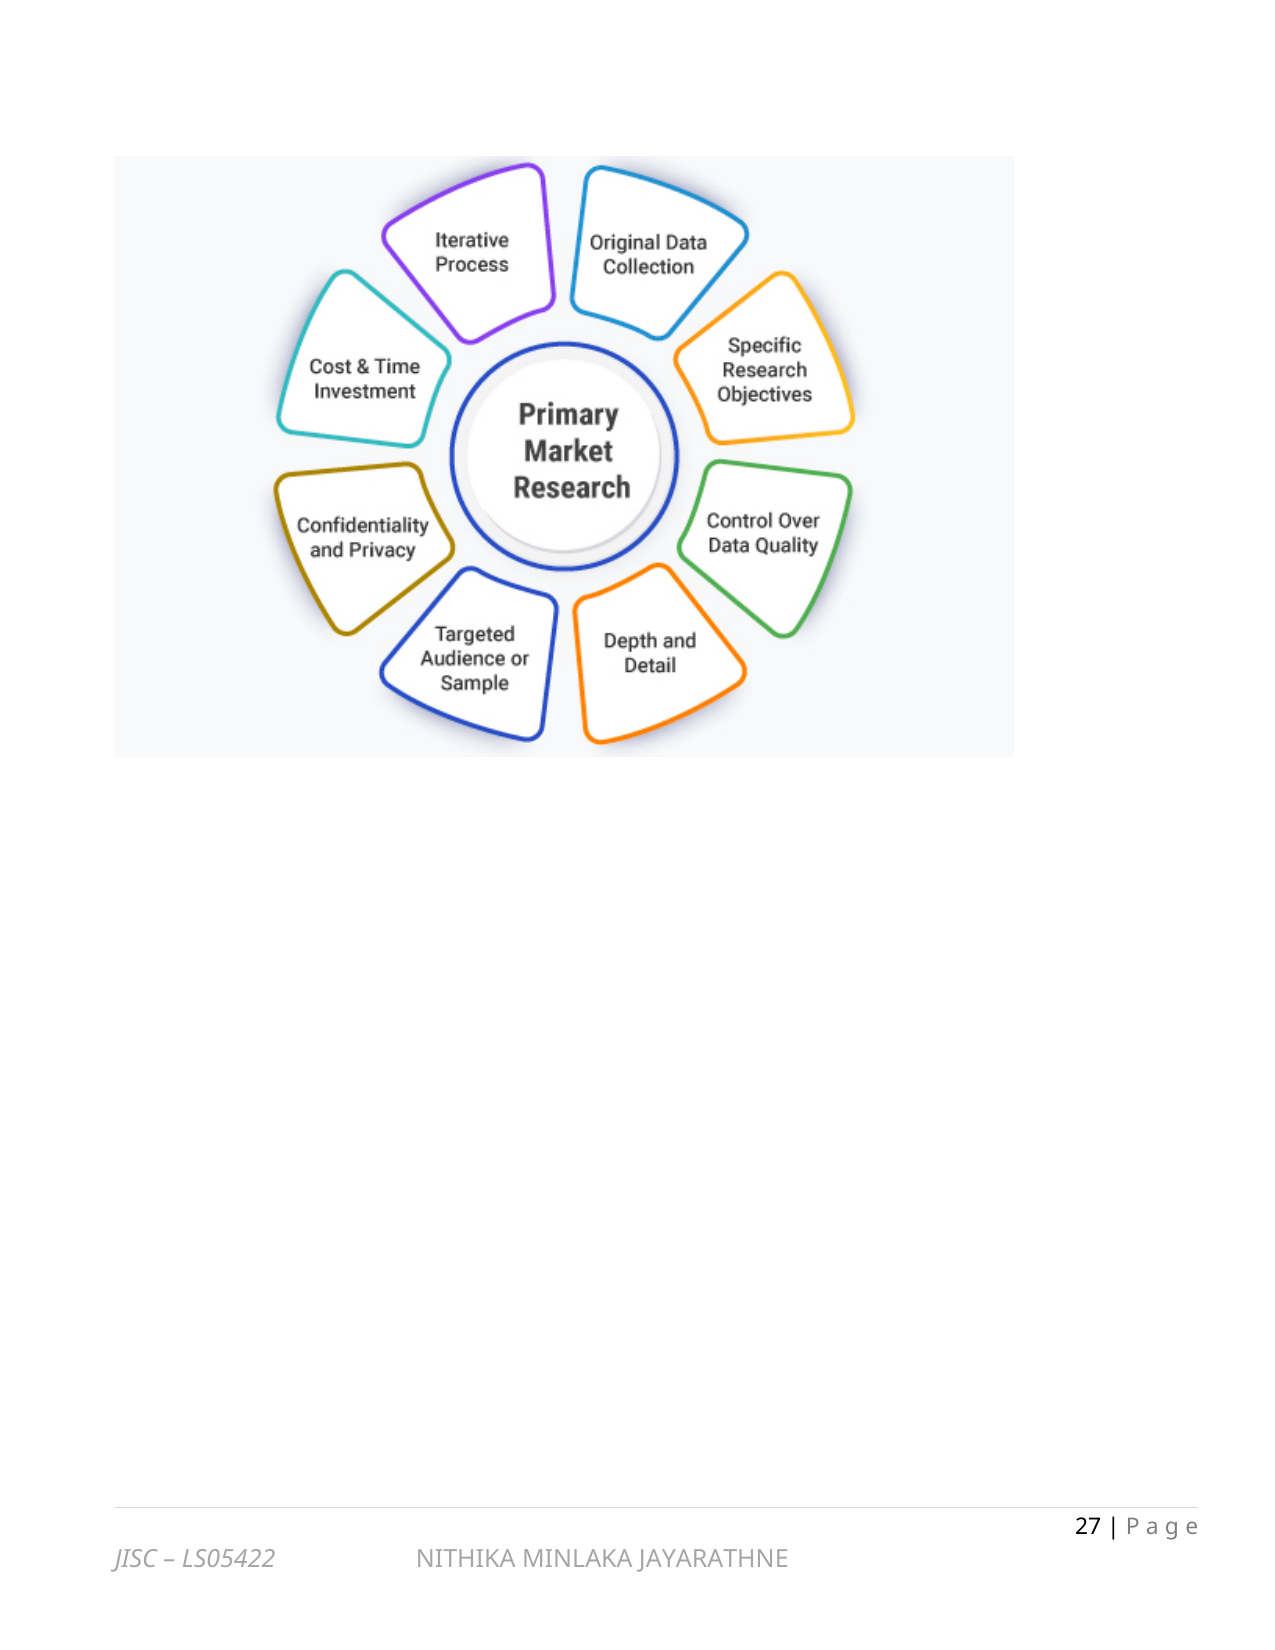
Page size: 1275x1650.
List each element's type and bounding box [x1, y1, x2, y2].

picture [114, 156, 1015, 757]
